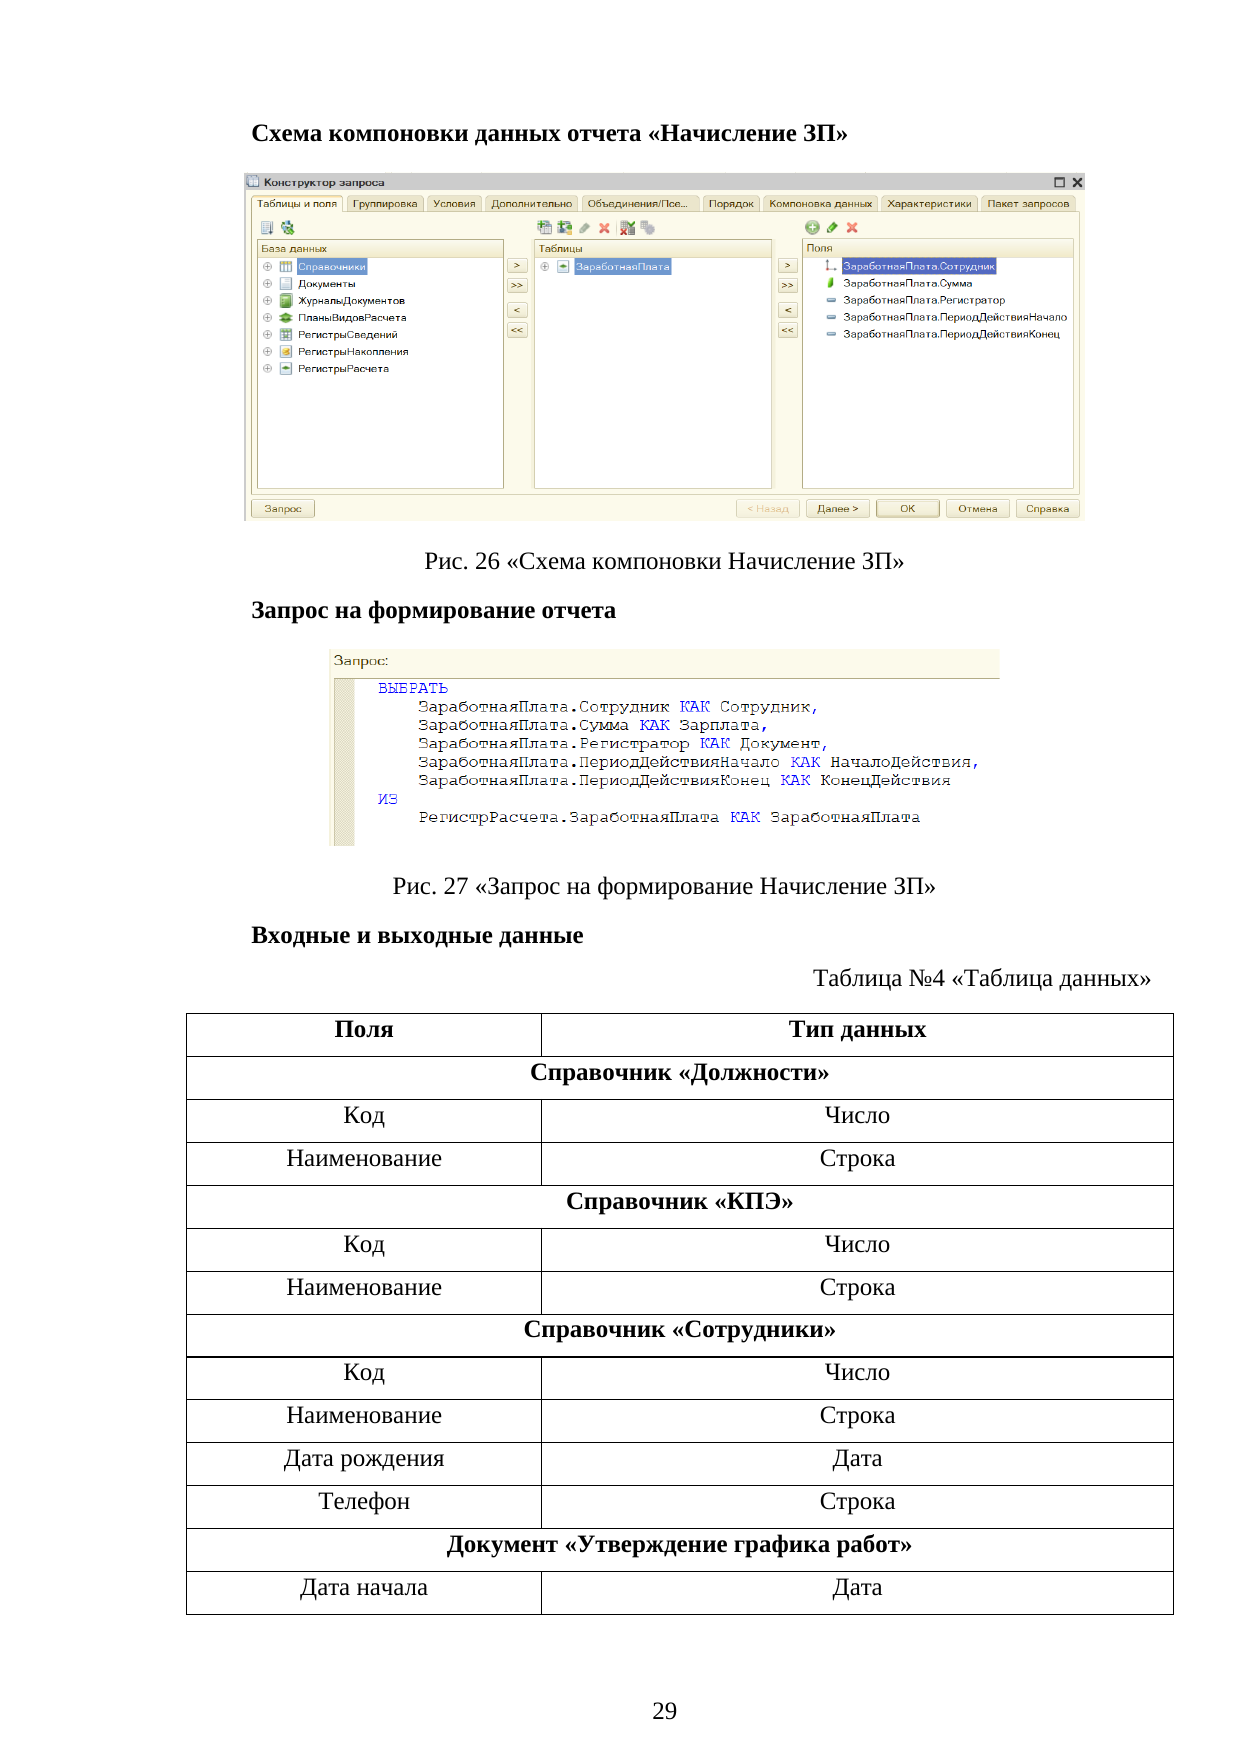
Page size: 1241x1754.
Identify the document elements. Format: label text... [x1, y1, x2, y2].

text Рис. 27 «Запрос на формирование Начисление ЗП» [177, 871, 1152, 899]
table_cell Дата [542, 1443, 1173, 1485]
text Запрос на формирование отчета [177, 595, 1152, 624]
table_header Поля [187, 1014, 541, 1056]
table_cell Наименование [187, 1143, 541, 1185]
text Таблица №4 «Таблица данных» [177, 963, 1152, 992]
table_cell Строка [542, 1143, 1173, 1185]
table_cell Дата [542, 1572, 1173, 1614]
picture [243, 172, 1085, 521]
table_cell Дата начала [187, 1572, 541, 1614]
table_cell Справочник «Сотрудники» [187, 1315, 1173, 1356]
table_cell Строка [542, 1272, 1173, 1313]
picture [329, 649, 1000, 846]
table_cell Код [187, 1358, 541, 1399]
table_header Тип данных [542, 1014, 1173, 1056]
text Рис. 26 «Схема компоновки Начисление ЗП» [177, 546, 1152, 574]
table_cell Дата рождения [187, 1443, 541, 1485]
table_cell Код [187, 1229, 541, 1271]
table_cell Число [542, 1229, 1173, 1271]
table_cell Справочник «Должности» [187, 1057, 1173, 1099]
table_cell Наименование [187, 1400, 541, 1442]
text Схема компоновки данных отчета «Начисление ЗП» [177, 118, 1152, 147]
table_cell Код [187, 1100, 541, 1142]
table_cell Справочник «КПЭ» [187, 1186, 1173, 1228]
table_cell Число [542, 1358, 1173, 1399]
table_cell Строка [542, 1486, 1173, 1528]
text Входные и выходные данные [177, 920, 1152, 949]
table_cell Наименование [187, 1272, 541, 1313]
table_cell Документ «Утверждение графика работ» [187, 1529, 1173, 1571]
table_cell Строка [542, 1400, 1173, 1442]
table_cell Число [542, 1100, 1173, 1142]
table_cell Телефон [187, 1486, 541, 1528]
